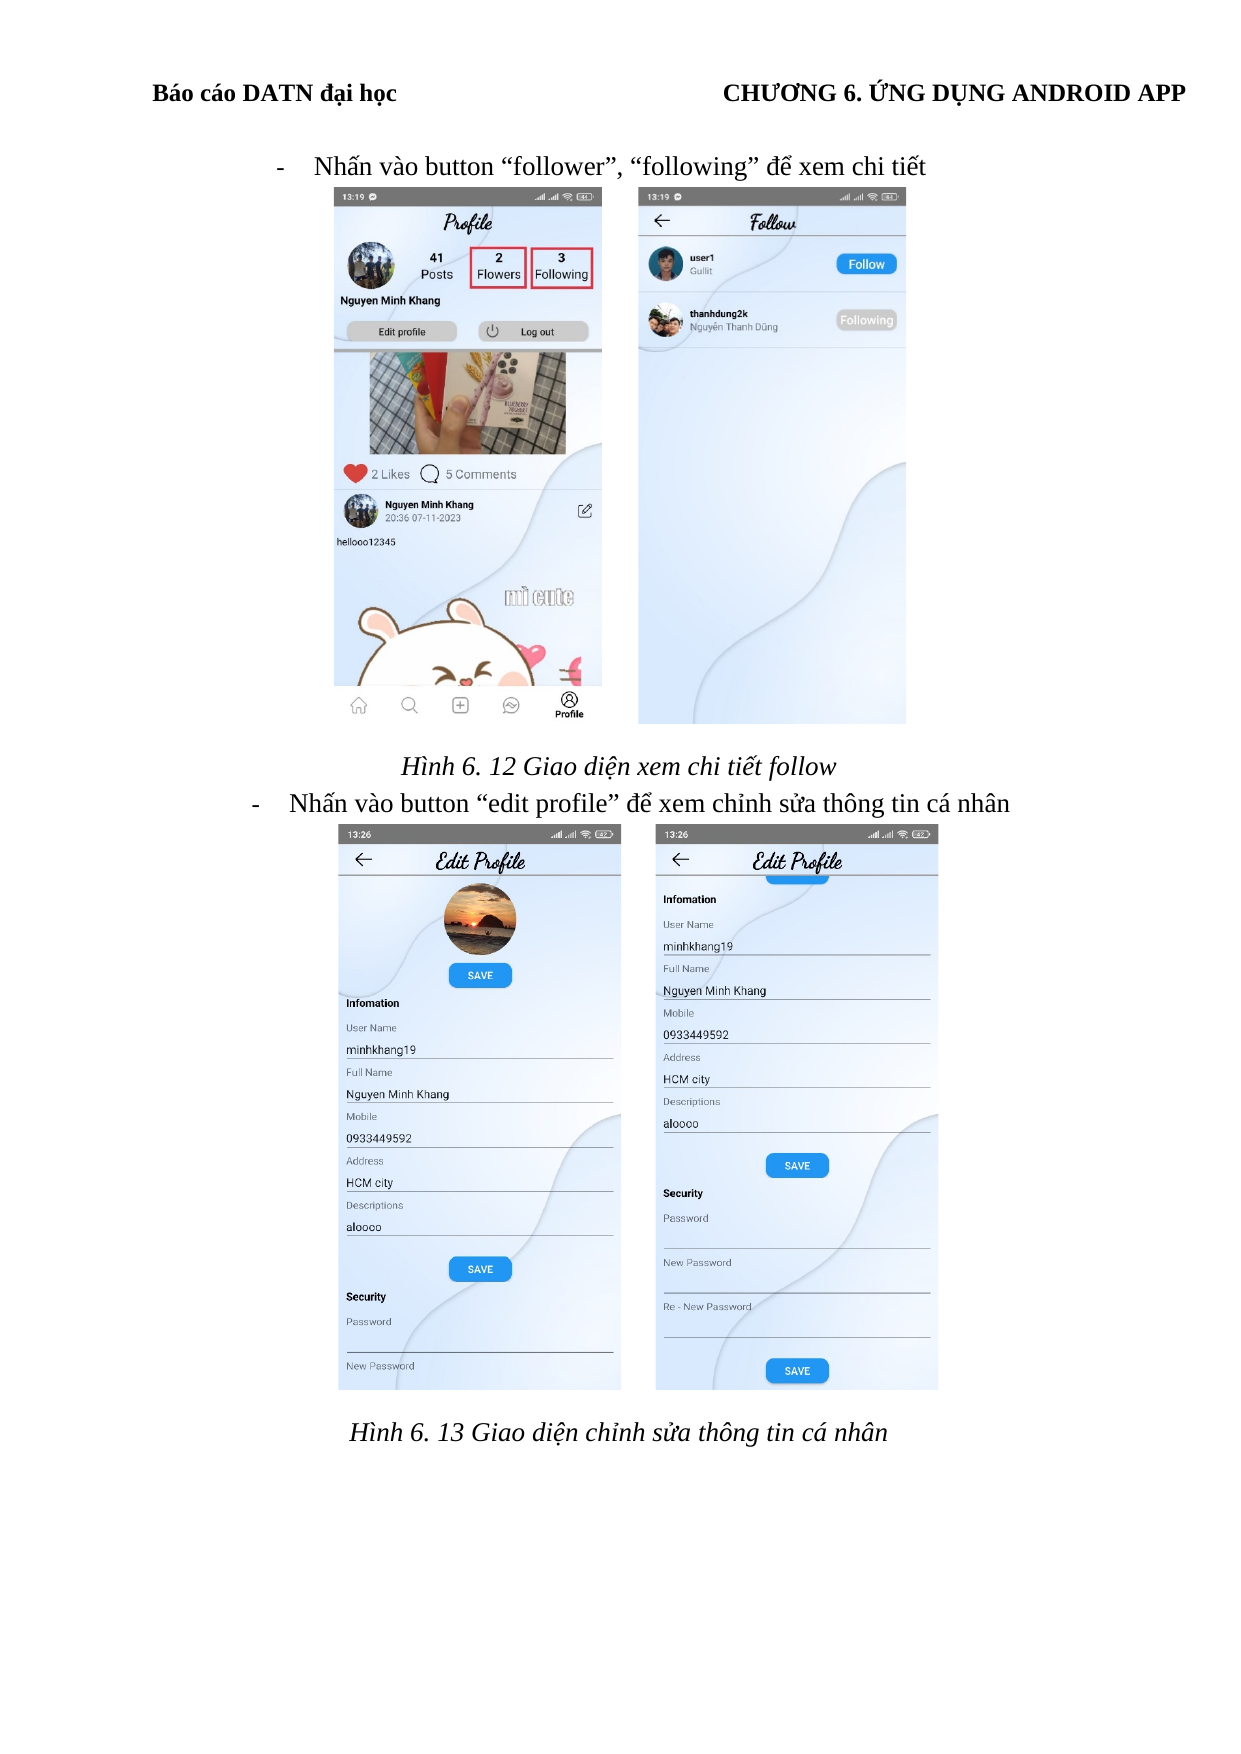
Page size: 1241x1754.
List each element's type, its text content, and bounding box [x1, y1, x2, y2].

picture [338, 824, 622, 1390]
text Hình 6. 12 Giao diện xem chi tiết follow [149, 749, 1090, 781]
text Hình 6. 13 Giao diện chỉnh sửa thông tin cá nhân [149, 1416, 1090, 1447]
list Nhấn vào button “follower”, “following” để xem chi tiết [112, 150, 1090, 181]
picture [638, 187, 907, 724]
picture [655, 824, 939, 1390]
picture [333, 187, 602, 724]
list Nhấn vào button “edit profile” để xem chỉnh sửa thông tin cá nhân [172, 787, 1090, 818]
